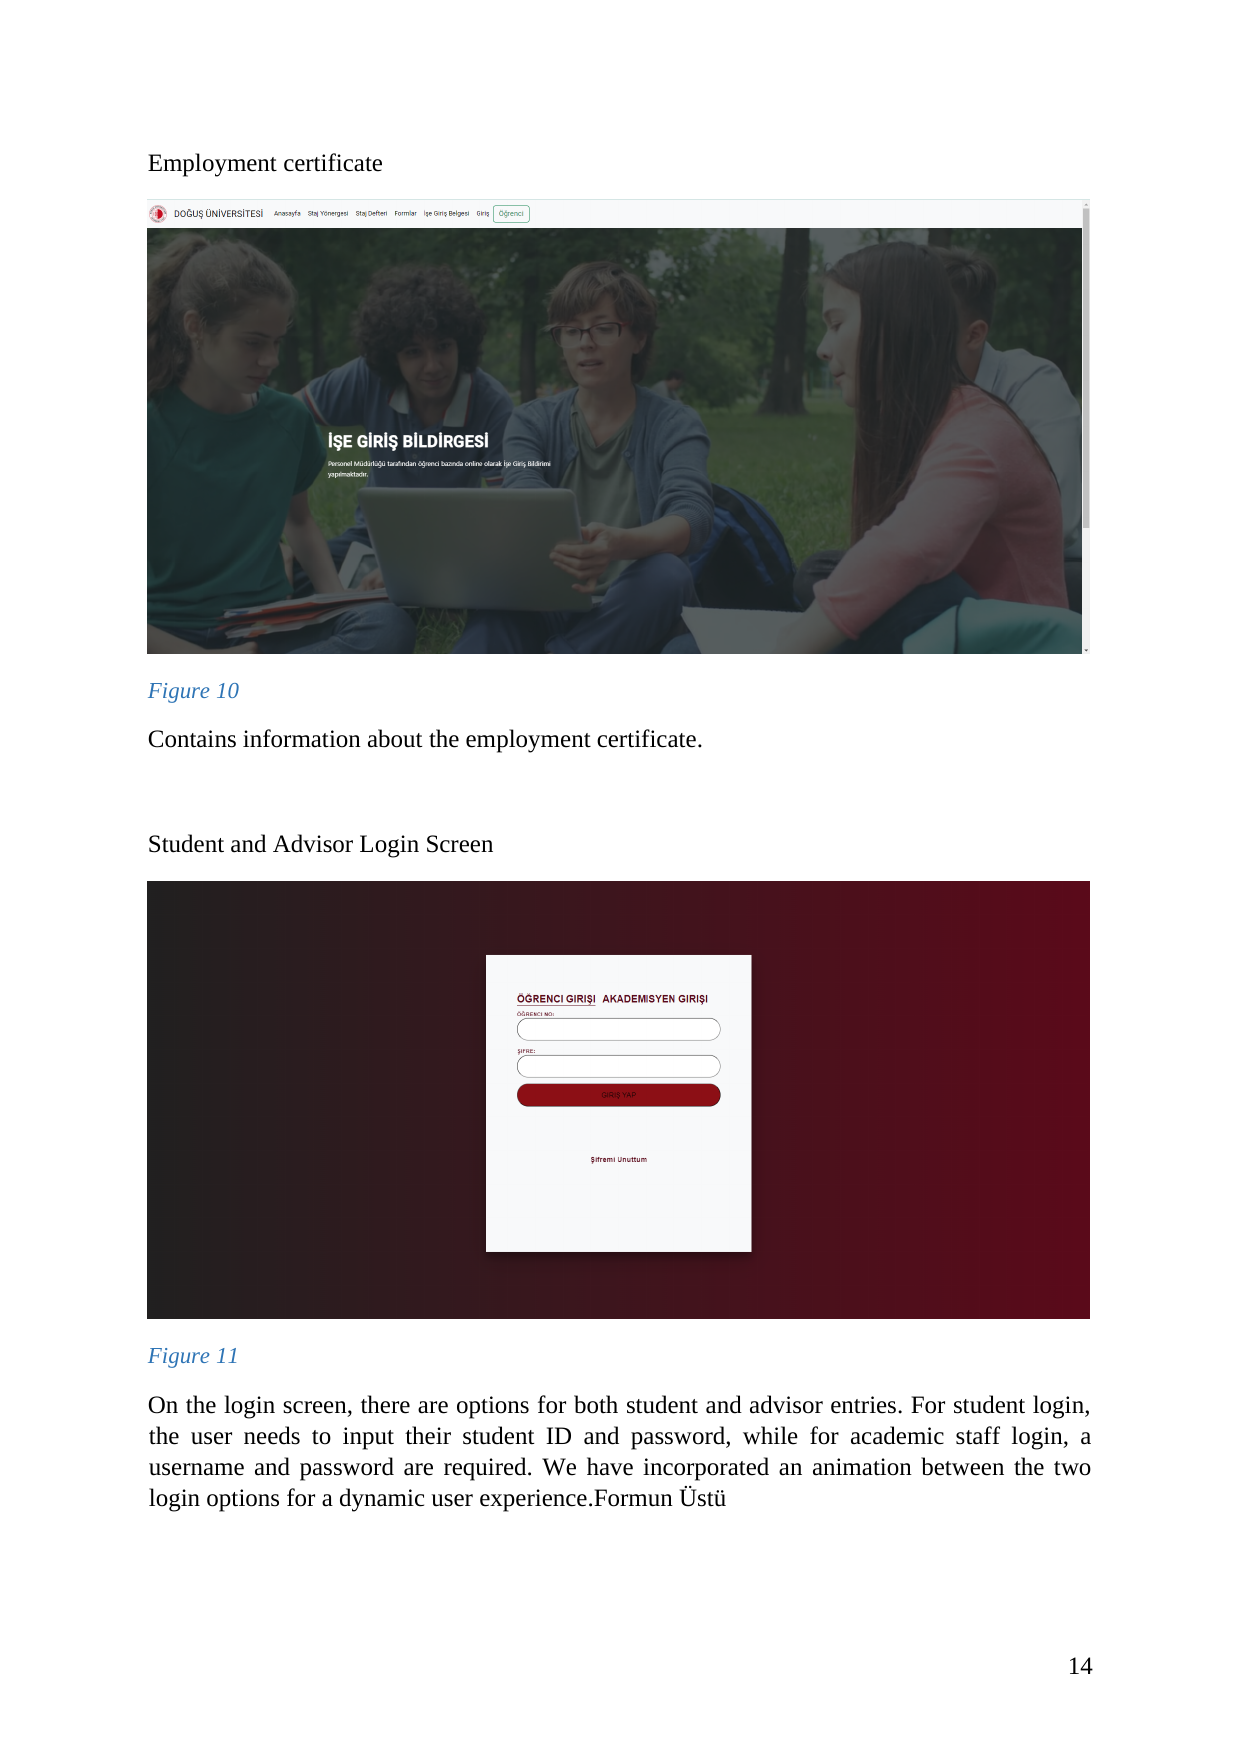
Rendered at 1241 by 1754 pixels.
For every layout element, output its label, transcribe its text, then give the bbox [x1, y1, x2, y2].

picture [147, 881, 1090, 1319]
text Student and Advisor Login Screen [148, 829, 1093, 858]
picture [147, 199, 1090, 654]
text On the login screen, there are options for both student and advisor entries. For student login, the user needs to input their student ID and password, while for academic staff login, a username and password are required. We have incorporated an animation between the two login options for a dynamic user experience.Formun Üstü [148, 1390, 1093, 1512]
text Employment certificate [148, 148, 1093, 176]
text Figure 10 [148, 677, 1093, 703]
text Contains information about the employment certificate. [148, 724, 1093, 753]
text Figure 11 [148, 1342, 1093, 1369]
